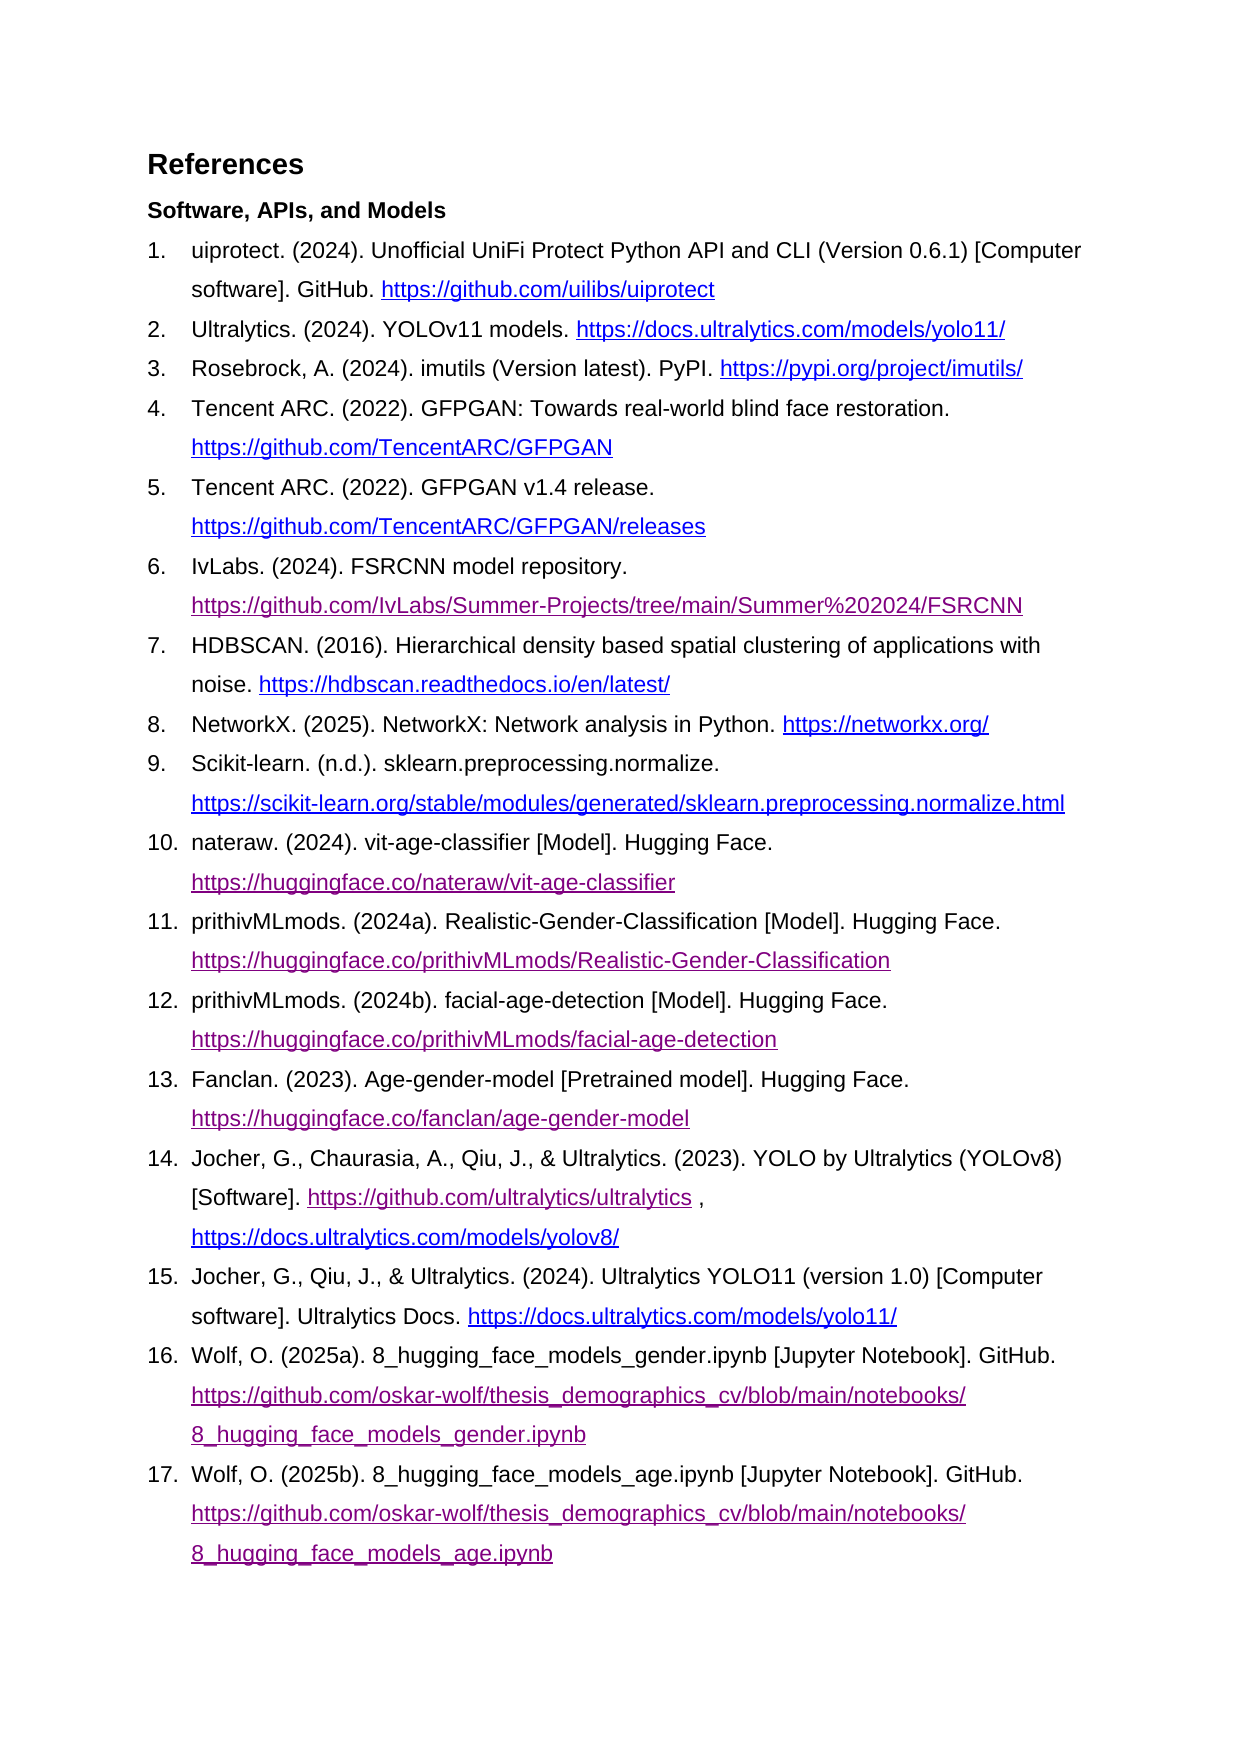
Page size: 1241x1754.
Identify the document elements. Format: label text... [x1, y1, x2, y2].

list Ultralytics. (2024). YOLOv11 models. https://docs.ultralytics.com/models/yolo11/ [147, 316, 1093, 342]
list HDBSCAN. (2016). Hierarchical density based spatial clustering of applications with noise. https://hdbscan.readthedocs.io/en/latest/ [147, 632, 1093, 697]
title References [147, 147, 1093, 181]
list Software, APIs, and Models [147, 197, 1093, 224]
list prithivMLmods. (2024a). Realistic-Gender-Classification [Model]. Hugging Face. https://huggingface.co/prithivMLmods/Realistic-Gender-Classification [147, 908, 1093, 974]
list Wolf, O. (2025a). 8_hugging_face_models_gender.ipynb [Jupyter Notebook]. GitHub. https://github.com/oskar-wolf/thesis_demographics_cv/blob/main/notebooks/8_hugging_face_models_gender.ipynb [147, 1342, 1093, 1447]
list Tencent ARC. (2022). GFPGAN: Towards real-world blind face restoration. https://github.com/TencentARC/GFPGAN [147, 395, 1093, 461]
list Scikit-learn. (n.d.). sklearn.preprocessing.normalize. https://scikit-learn.org/stable/modules/generated/sklearn.preprocessing.normalize.html [147, 750, 1093, 816]
list Jocher, G., Chaurasia, A., Qiu, J., & Ultralytics. (2023). YOLO by Ultralytics (YOLOv8) [Software]. https://github.com/ultralytics/ultralytics , https://docs.ultralytics.com/models/yolov8/ [147, 1145, 1093, 1250]
list uiprotect. (2024). Unofficial UniFi Protect Python API and CLI (Version 0.6.1) [Computer software]. GitHub. https://github.com/uilibs/uiprotect [147, 237, 1093, 303]
list Tencent ARC. (2022). GFPGAN v1.4 release. https://github.com/TencentARC/GFPGAN/releases [147, 474, 1093, 539]
list Fanclan. (2023). Age-gender-model [Pretrained model]. Hugging Face. https://huggingface.co/fanclan/age-gender-model [147, 1066, 1093, 1132]
list IvLabs. (2024). FSRCNN model repository. https://github.com/IvLabs/Summer-Projects/tree/main/Summer%202024/FSRCNN [147, 553, 1093, 618]
list Rosebrock, A. (2024). imutils (Version latest). PyPI. https://pypi.org/project/imutils/ [147, 355, 1093, 382]
list Wolf, O. (2025b). 8_hugging_face_models_age.ipynb [Jupyter Notebook]. GitHub. https://github.com/oskar-wolf/thesis_demographics_cv/blob/main/notebooks/8_hugging_face_models_age.ipynb [147, 1461, 1093, 1566]
list nateraw. (2024). vit-age-classifier [Model]. Hugging Face. https://huggingface.co/nateraw/vit-age-classifier [147, 829, 1093, 895]
list Jocher, G., Qiu, J., & Ultralytics. (2024). Ultralytics YOLO11 (version 1.0) [Computer software]. Ultralytics Docs. https://docs.ultralytics.com/models/yolo11/ [147, 1263, 1093, 1329]
list prithivMLmods. (2024b). facial-age-detection [Model]. Hugging Face. https://huggingface.co/prithivMLmods/facial-age-detection [147, 987, 1093, 1053]
list NetworkX. (2025). NetworkX: Network analysis in Python. https://networkx.org/ [147, 711, 1093, 737]
